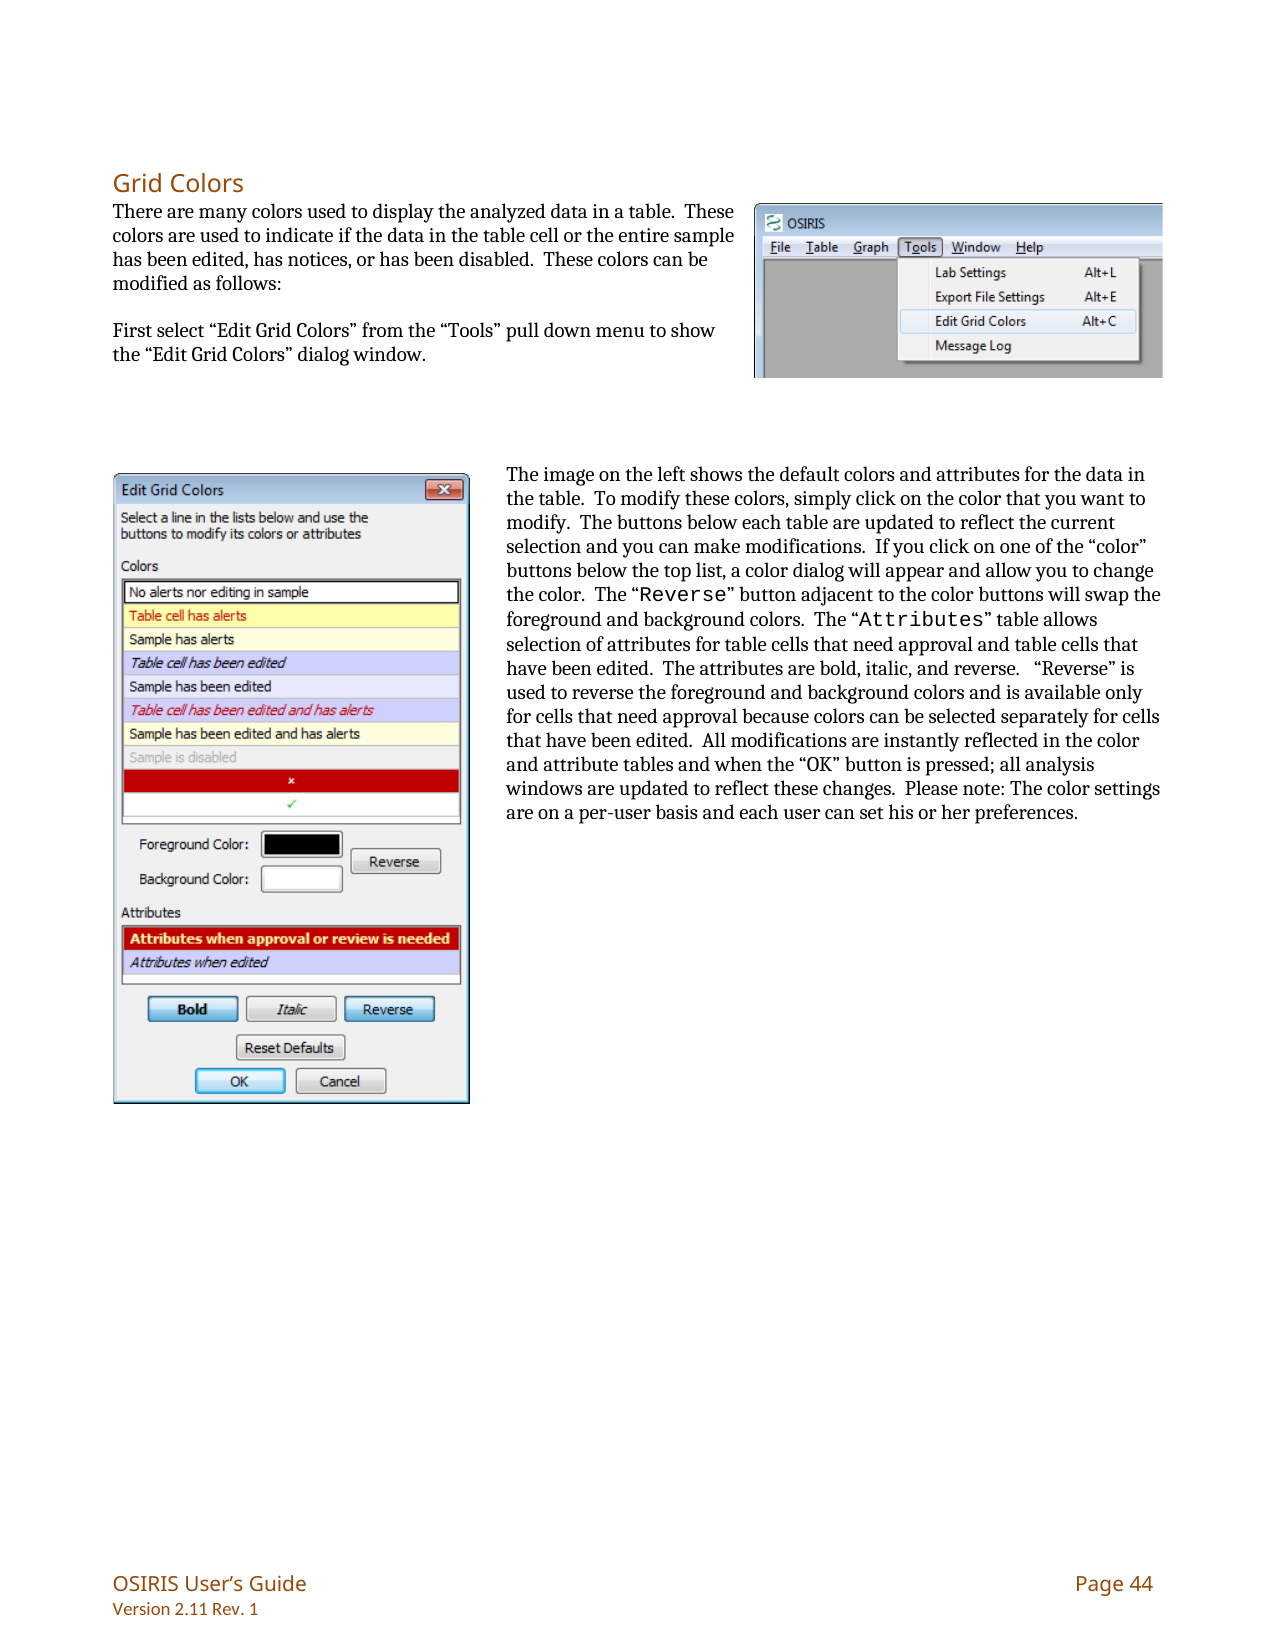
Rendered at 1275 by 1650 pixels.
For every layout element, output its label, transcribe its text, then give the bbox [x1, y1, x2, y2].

picture [113, 473, 470, 1104]
text First select “Edit Grid Colors” from the “Tools” pull down menu to show the “Edit Grid Colors” dialog window. [112, 319, 754, 367]
subtitle Grid Colors [112, 165, 1162, 199]
picture [754, 203, 1163, 378]
text There are many colors used to display the analyzed data in a table. These colors are used to indicate if the data in the table cell or the entire sample has been edited, has notices, or has been disabled. These colors can be modified as follows: [112, 199, 1162, 295]
text The image on the left shows the default colors and attributes for the data in the table. To modify these colors, simply click on the color that you want to modify. The buttons below each table are updated to reflect the current selection and you can make modifications. If you click on one of the “color” buttons below the top list, a color dialog will appear and allow you to change the color. The “Reverse” button adjacent to the color buttons will swap the foreground and background colors. The “Attributes” table allows selection of attributes for table cells that need approval and table cells that have been edited. The attributes are bold, italic, and reverse. “Reverse” is used to reverse the foreground and background colors and is available only for cells that need approval because colors can be selected separately for cells that have been edited. All modifications are instantly reflected in the color and attribute tables and when the “OK” button is pressed; all analysis windows are updated to reflect these changes. Please note: The color settings are on a per-user basis and each user can set his or her preferences. [506, 463, 1162, 824]
